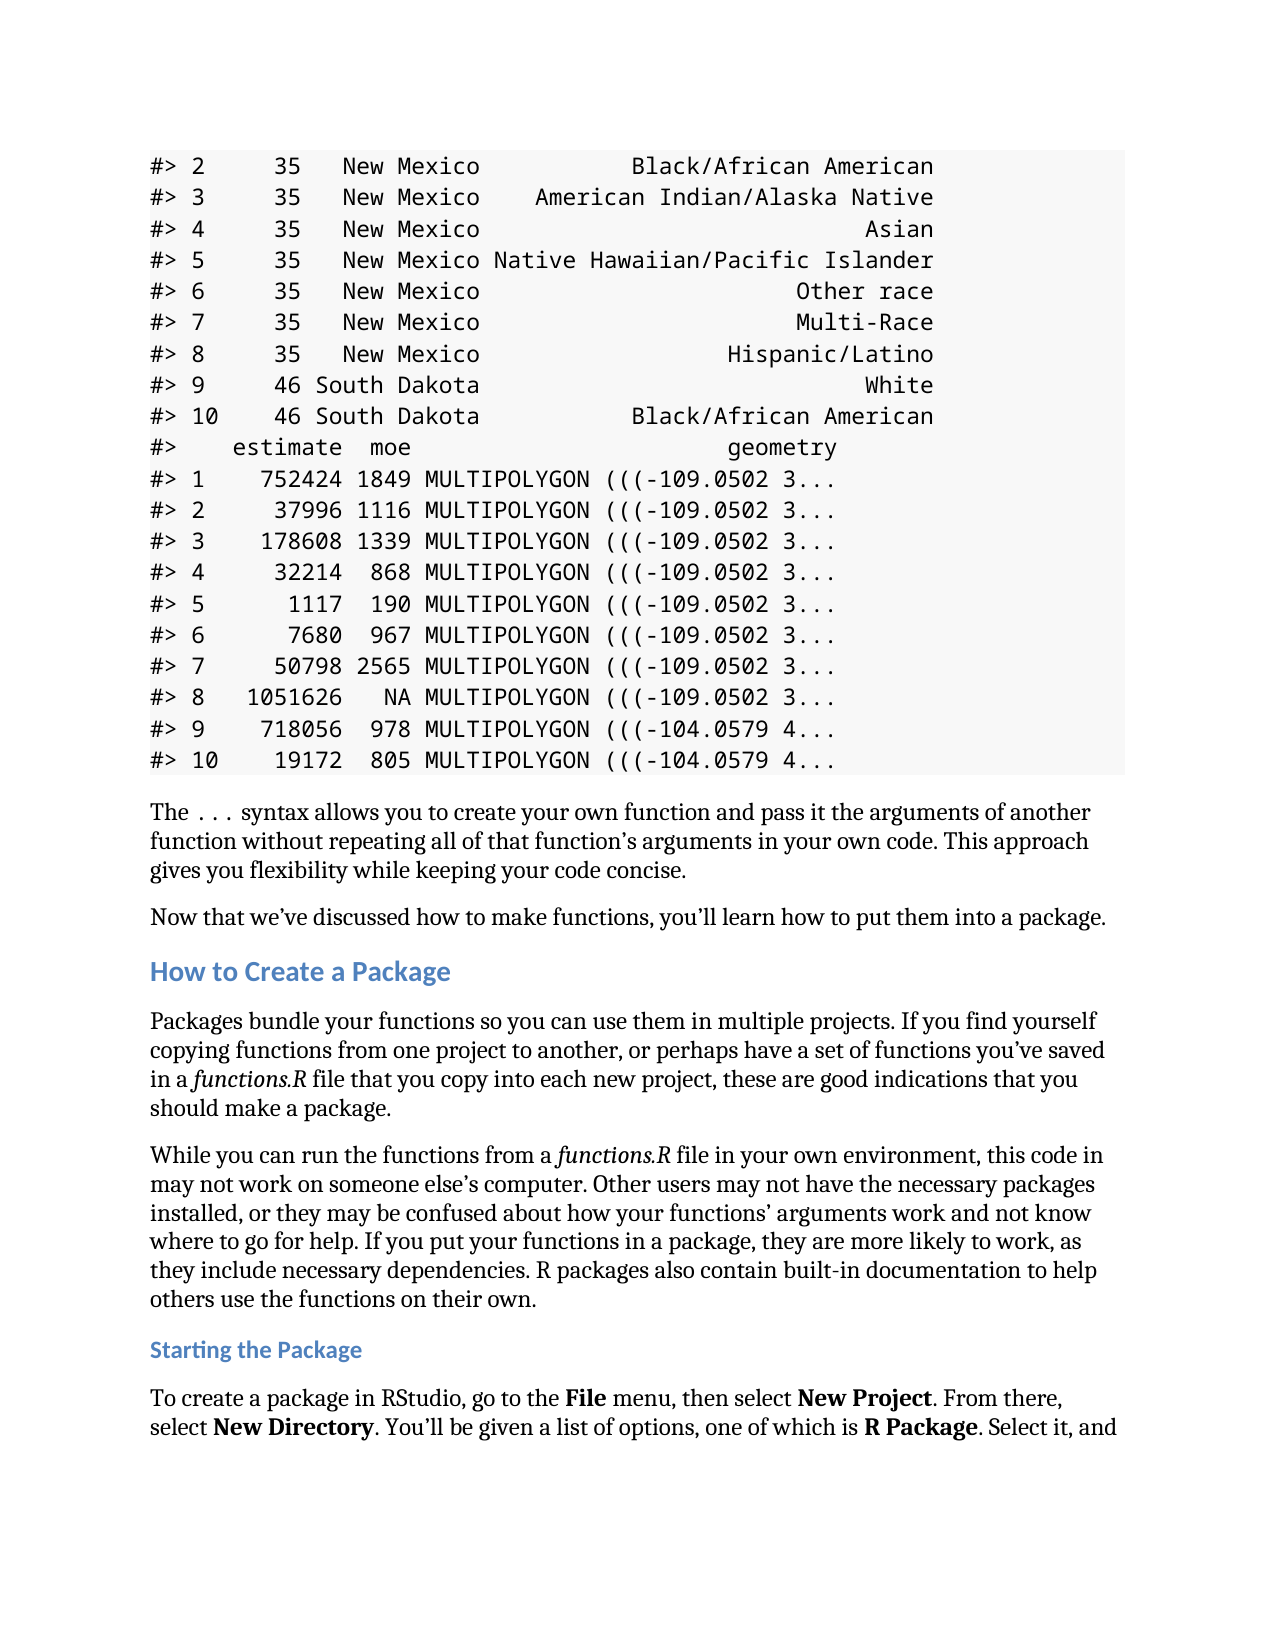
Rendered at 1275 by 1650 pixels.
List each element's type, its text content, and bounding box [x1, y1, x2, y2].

subtitle How to Create a Package [150, 953, 1125, 988]
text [150, 150, 1125, 775]
text Now that we’ve discussed how to make functions, you’ll learn how to put them into a package. [150, 903, 1125, 932]
text The ... syntax allows you to create your own function and pass it the arguments of another function without repeating all of that function’s arguments in your own code. This approach gives you flexibility while keeping your code concise. [150, 796, 1125, 884]
text Packages bundle your functions so you can use them in multiple projects. If you find yourself copying functions from one project to another, or perhaps have a set of functions you’ve saved in a functions.R file that you copy into each new project, these are good indications that you should make a package. [150, 1007, 1125, 1122]
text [150, 1384, 1125, 1441]
subtitle Starting the Package [150, 1334, 1125, 1365]
text While you can run the functions from a functions.R file in your own environment, this code in may not work on someone else’s computer. Other users may not have the necessary packages installed, or they may be confused about how your functions’ arguments work and not know where to go for help. If you put your functions in a package, they are more likely to work, as they include necessary dependencies. R packages also contain built-in documentation to help others use the functions on their own. [150, 1141, 1125, 1313]
